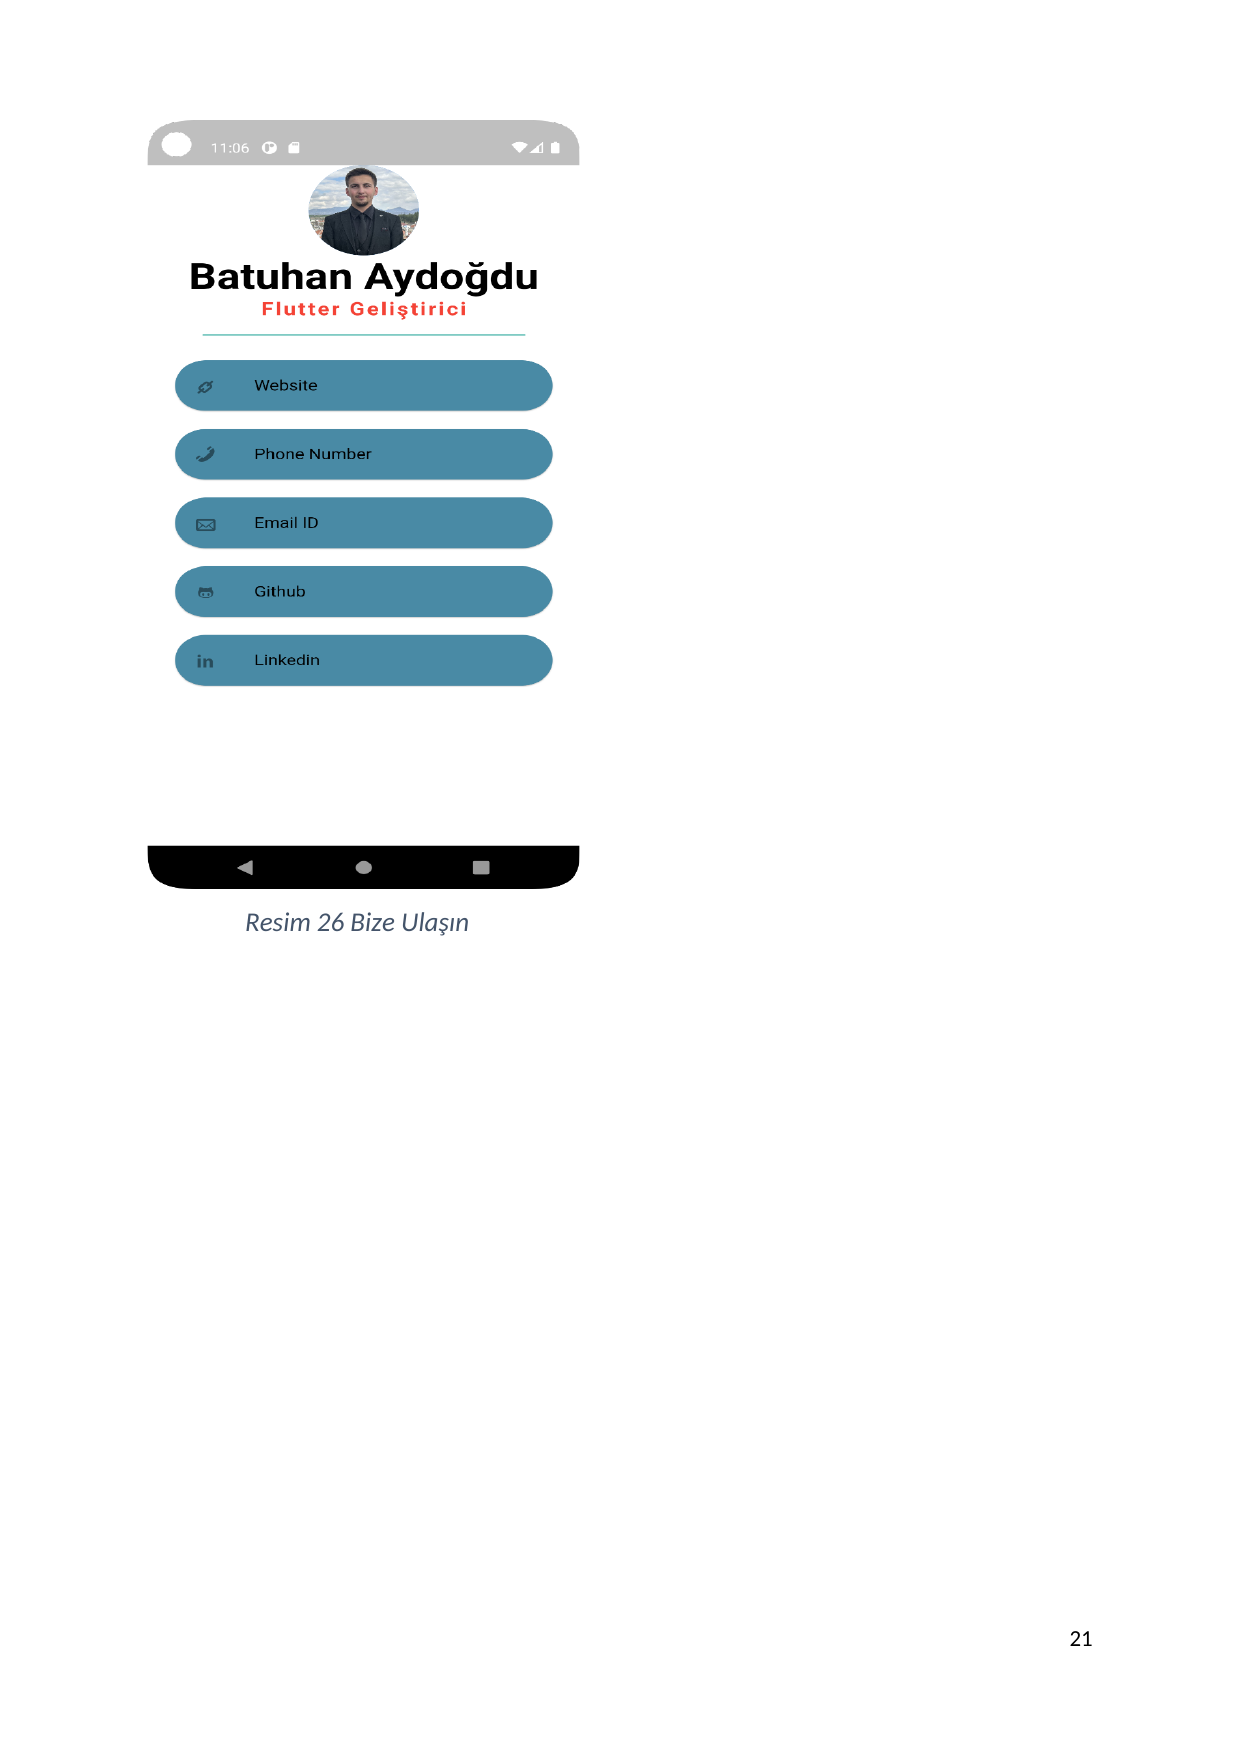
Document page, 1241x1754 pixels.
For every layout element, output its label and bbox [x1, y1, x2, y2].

picture [147, 120, 580, 889]
